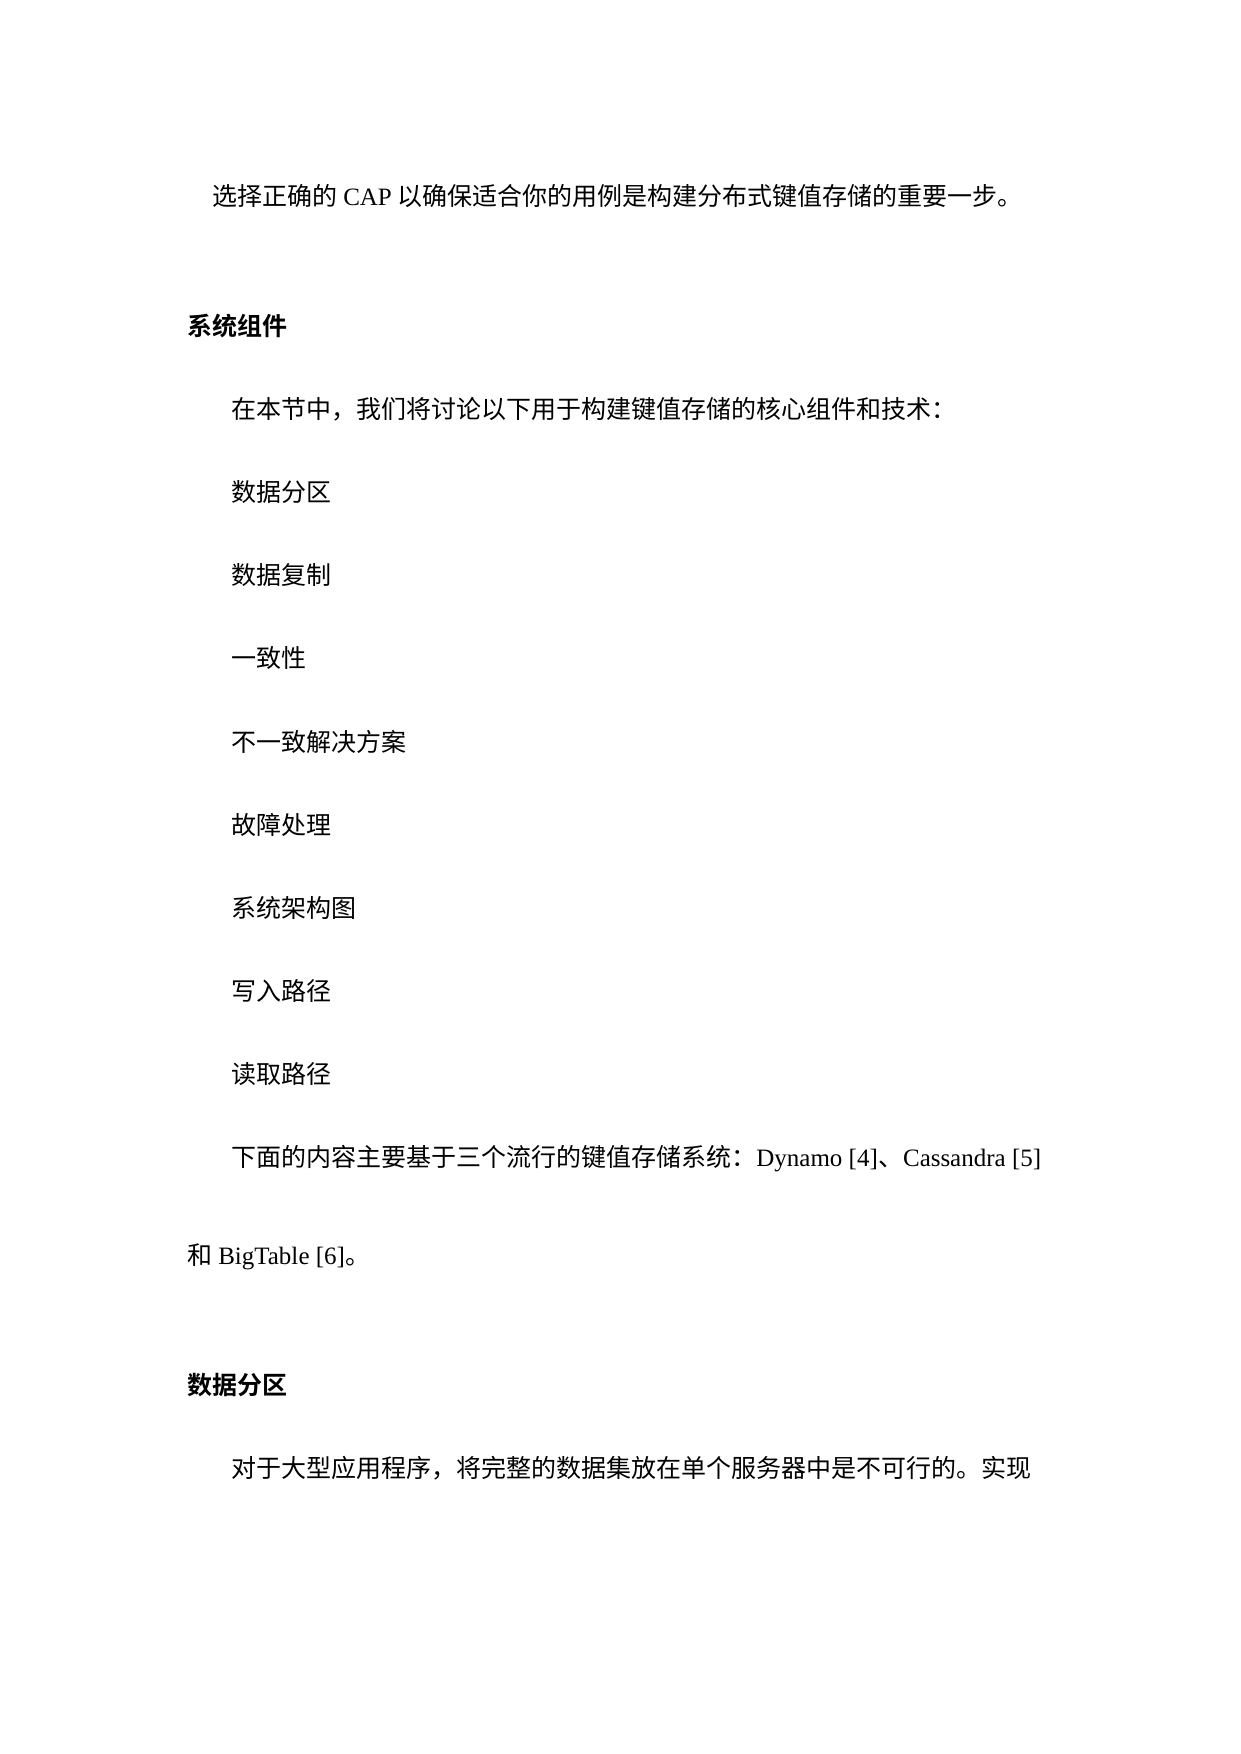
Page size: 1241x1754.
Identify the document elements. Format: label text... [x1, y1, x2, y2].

text 在本节中，我们将讨论以下用于构建键值存储的核心组件和技术： [187, 375, 1053, 440]
text 选择正确的 CAP 以确保适合你的用例是构建分布式键值存储的重要一步。 [187, 162, 1053, 227]
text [187, 1434, 1053, 1499]
text 故障处理 [187, 791, 1053, 856]
text 系统架构图 [187, 874, 1053, 939]
text 数据分区 [187, 458, 1053, 523]
text 写入路径 [187, 957, 1053, 1022]
subtitle 数据分区 [187, 1351, 1053, 1416]
text 不一致解决方案 [187, 708, 1053, 773]
text 下面的内容主要基于三个流行的键值存储系统：Dynamo [4]、Cassandra [5] 和 BigTable [6]。 [187, 1123, 1053, 1286]
text 数据复制 [187, 541, 1053, 606]
text 一致性 [187, 624, 1053, 689]
text 读取路径 [187, 1040, 1053, 1105]
subtitle 系统组件 [187, 292, 1053, 357]
